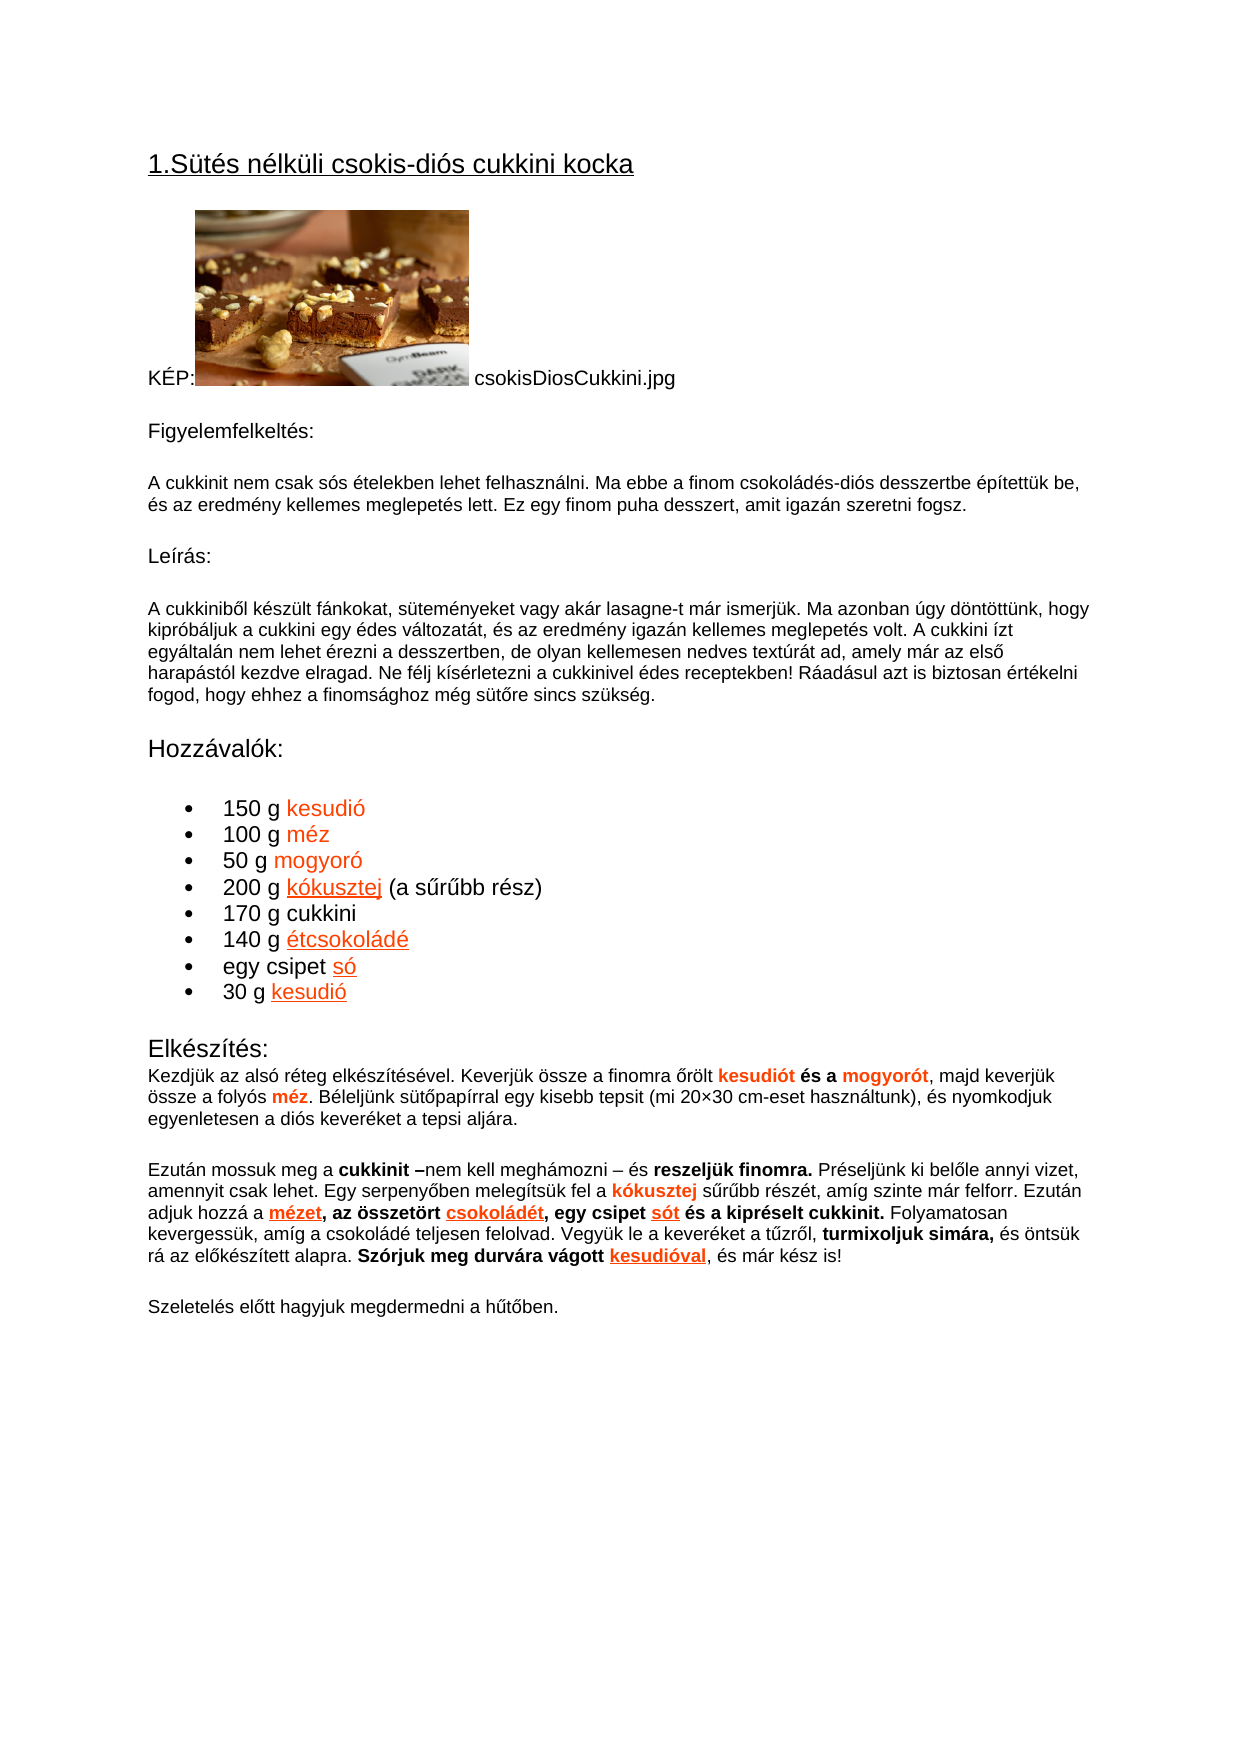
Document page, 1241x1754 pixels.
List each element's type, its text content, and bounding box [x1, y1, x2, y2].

text A cukkiniből készült fánkokat, süteményeket vagy akár lasagne-t már ismerjük. Ma azonban úgy döntöttünk, hogy kipróbáljuk a cukkini egy édes változatát, és az eredmény igazán kellemes meglepetés volt. A cukkini ízt egyáltalán nem lehet érezni a desszertben, de olyan kellemesen nedves textúrát ad, amely már az első harapástól kezdve elragad. Ne félj kísérletezni a cukkinivel édes receptekben! Ráadásul azt is biztosan értékelni fogod, hogy ehhez a finomsághoz még sütőre sincs szükség. [148, 597, 1093, 705]
list egy csipet só [185, 953, 1093, 979]
text Szeletelés előtt hagyjuk megdermedni a hűtőben. [148, 1295, 1093, 1317]
text Leírás: [148, 544, 1093, 568]
text Figyelemfelkeltés: [148, 419, 1093, 443]
picture [195, 210, 469, 386]
text Ezután mossuk meg a cukkinit –nem kell meghámozni – és reszeljük finomra. Préseljünk ki belőle annyi vizet, amennyit csak lehet. Egy serpenyőben melegítsük fel a kókusztej sűrűbb részét, amíg szinte már felforr. Ezután adjuk hozzá a mézet, az összetört csokoládét, egy csipet sót és a kipréselt cukkinit. Folyamatosan kevergessük, amíg a csokoládé teljesen felolvad. Vegyük le a keveréket a tűzről, turmixoljuk simára, és öntsük rá az előkészített alapra. Szórjuk meg durvára vágott kesudióval, és már kész is! [148, 1158, 1093, 1266]
text Kezdjük az alsó réteg elkészítésével. Keverjük össze a finomra őrölt kesudiót és a mogyorót, majd keverjük össze a folyós méz. Béleljünk sütőpapírral egy kisebb tepsit (mi 20×30 cm-eset használtunk), és nyomkodjuk egyenletesen a diós keveréket a tepsi aljára. [148, 1064, 1093, 1129]
list 100 g méz [185, 821, 1093, 847]
list 150 g kesudió [185, 795, 1093, 821]
list 200 g kókusztej (a sűrűbb rész) [185, 874, 1093, 900]
list 50 g mogyoró [185, 847, 1093, 874]
list 140 g étcsokoládé [185, 926, 1093, 953]
list 170 g cukkini [185, 900, 1093, 926]
subtitle Hozzávalók: [148, 734, 1093, 763]
subtitle Elkészítés: [148, 1033, 1093, 1062]
list 30 g kesudió [185, 979, 1093, 1004]
subtitle 1.Sütés nélküli csokis-diós cukkini kocka [148, 148, 1093, 179]
